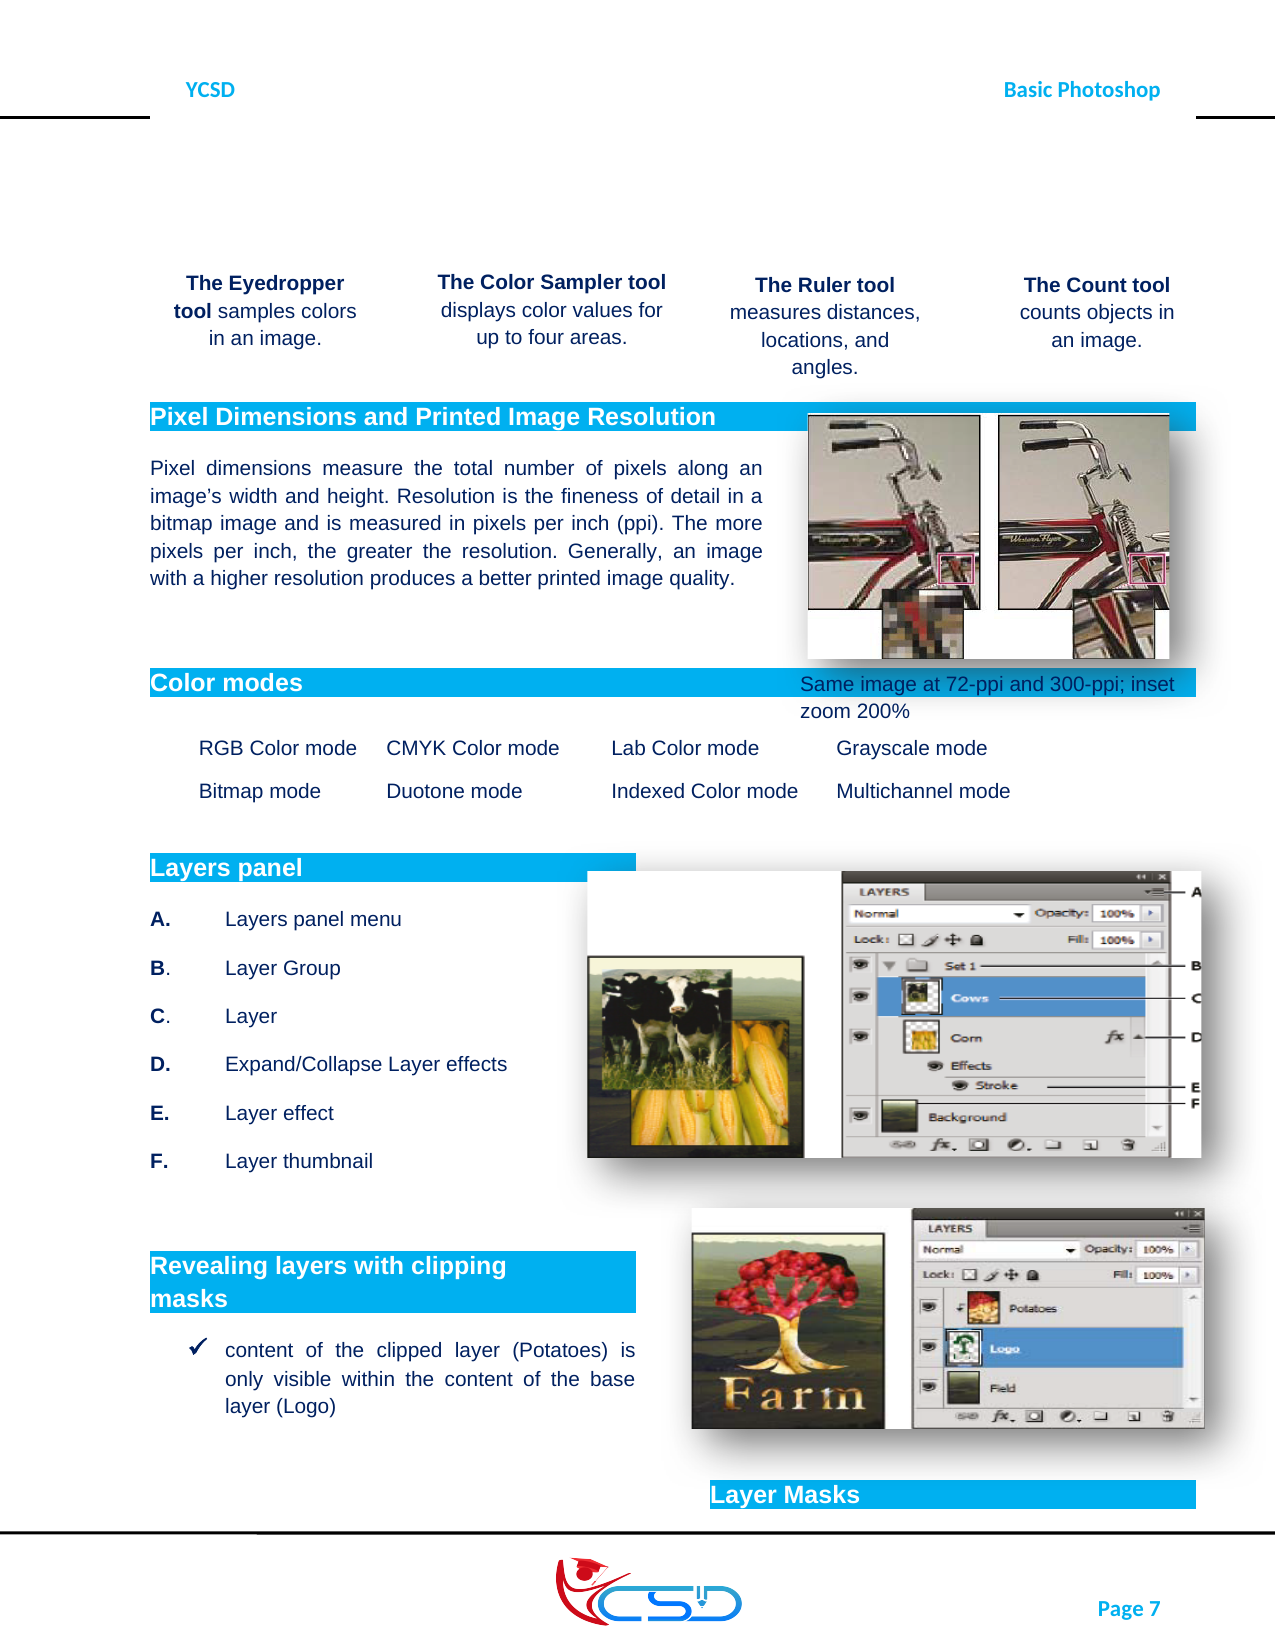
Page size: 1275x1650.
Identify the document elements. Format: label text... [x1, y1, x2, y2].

text Color modes [150, 668, 815, 697]
text Pixel Dimensions and Printed Image Resolution [150, 402, 822, 431]
text A. Layers panel menu [150, 907, 571, 931]
text E. Layer effect [150, 1101, 570, 1124]
text Revealing layers with clipping masks [150, 1251, 636, 1313]
text Layer Masks [710, 1480, 1196, 1509]
text Layers panel [150, 853, 636, 882]
text C. Layer [150, 1004, 570, 1028]
text Pixel dimensions measure the total number of pixels along an image’s width and height. Resolution is the fineness of detail in a bitmap image and is measured in pixels per inch (ppi). The more pixels per inch, the greater the resolution. Generally, an image with a higher resolution produces a better printed image quality. [150, 456, 790, 590]
picture [531, 1554, 757, 1632]
text D. Expand/Collapse Layer effects [150, 1052, 570, 1076]
text F. Layer thumbnail [150, 1149, 576, 1173]
text B. Layer Group [150, 956, 570, 979]
list content of the clipped layer (Potatoes) is only visible within the content of the base layer (Logo) [187, 1338, 636, 1418]
